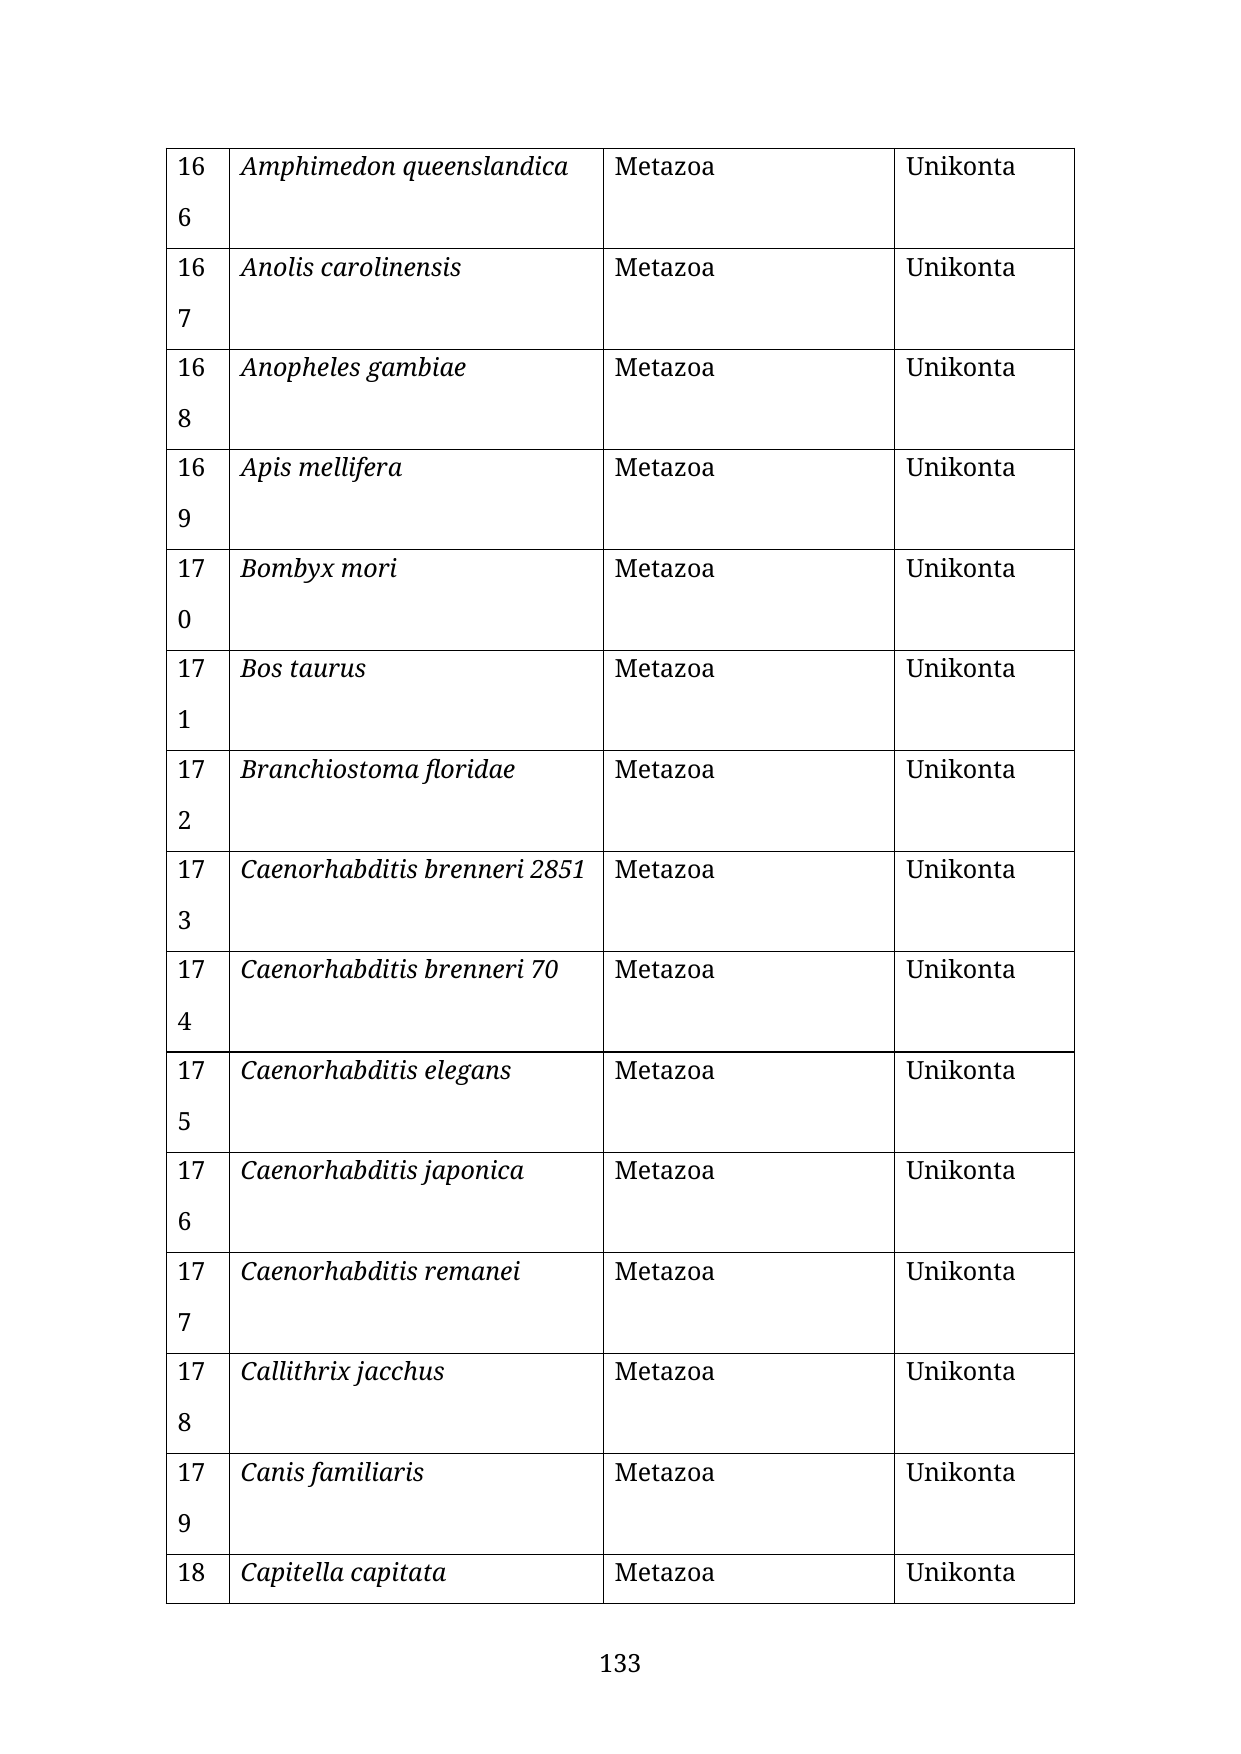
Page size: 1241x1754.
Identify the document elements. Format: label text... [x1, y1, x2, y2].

table_cell Capitella capitata [230, 1555, 603, 1603]
table_cell Metazoa [604, 1053, 894, 1152]
table_cell Unikonta [895, 550, 1074, 650]
table_cell Apis mellifera [230, 450, 603, 549]
table_cell 168 [167, 350, 229, 449]
table_cell Metazoa [604, 550, 894, 650]
table_cell Callithrix jacchus [230, 1354, 603, 1453]
table_cell 179 [167, 1454, 229, 1553]
table_cell 177 [167, 1253, 229, 1353]
table_cell Unikonta [895, 1354, 1074, 1453]
table_cell Metazoa [604, 450, 894, 549]
table_cell Metazoa [604, 952, 894, 1051]
table_cell Unikonta [895, 450, 1074, 549]
table_cell 171 [167, 651, 229, 750]
table_cell Metazoa [604, 350, 894, 449]
table_cell 169 [167, 450, 229, 549]
table_cell Caenorhabditis brenneri 70 [230, 952, 603, 1051]
table_cell Caenorhabditis brenneri 2851 [230, 852, 603, 951]
table_cell Caenorhabditis elegans [230, 1053, 603, 1152]
table_cell Amphimedon queenslandica [230, 149, 603, 248]
table_cell Metazoa [604, 249, 894, 348]
table_cell Metazoa [604, 1153, 894, 1252]
table_cell Unikonta [895, 852, 1074, 951]
table_cell Unikonta [895, 751, 1074, 851]
table_cell Unikonta [895, 651, 1074, 750]
table_cell Bombyx mori [230, 550, 603, 650]
table_cell 173 [167, 852, 229, 951]
table_cell 167 [167, 249, 229, 348]
table_cell Branchiostoma floridae [230, 751, 603, 851]
table_cell Metazoa [604, 1354, 894, 1453]
table_cell Unikonta [895, 1454, 1074, 1553]
table_cell Metazoa [604, 1555, 894, 1603]
table_cell Metazoa [604, 1454, 894, 1553]
table_cell 172 [167, 751, 229, 851]
table_cell Anolis carolinensis [230, 249, 603, 348]
table_cell 176 [167, 1153, 229, 1252]
table_cell Unikonta [895, 1555, 1074, 1603]
table_cell Unikonta [895, 952, 1074, 1051]
table_cell 175 [167, 1053, 229, 1152]
table_cell Metazoa [604, 149, 894, 248]
table_cell 170 [167, 550, 229, 650]
table_cell Metazoa [604, 651, 894, 750]
table_cell 180 [167, 1555, 229, 1603]
table_cell 174 [167, 952, 229, 1051]
table_cell Canis familiaris [230, 1454, 603, 1553]
table_cell 178 [167, 1354, 229, 1453]
table_cell Caenorhabditis remanei [230, 1253, 603, 1353]
table_cell Unikonta [895, 149, 1074, 248]
table_cell Unikonta [895, 1253, 1074, 1353]
table_cell Caenorhabditis japonica [230, 1153, 603, 1252]
table_cell Unikonta [895, 350, 1074, 449]
table_cell Bos taurus [230, 651, 603, 750]
table_cell Unikonta [895, 1053, 1074, 1152]
table_cell Unikonta [895, 1153, 1074, 1252]
table_cell Anopheles gambiae [230, 350, 603, 449]
table_cell 166 [167, 149, 229, 248]
table_cell Metazoa [604, 1253, 894, 1353]
table_cell Metazoa [604, 852, 894, 951]
table_cell Unikonta [895, 249, 1074, 348]
table_cell Metazoa [604, 751, 894, 851]
